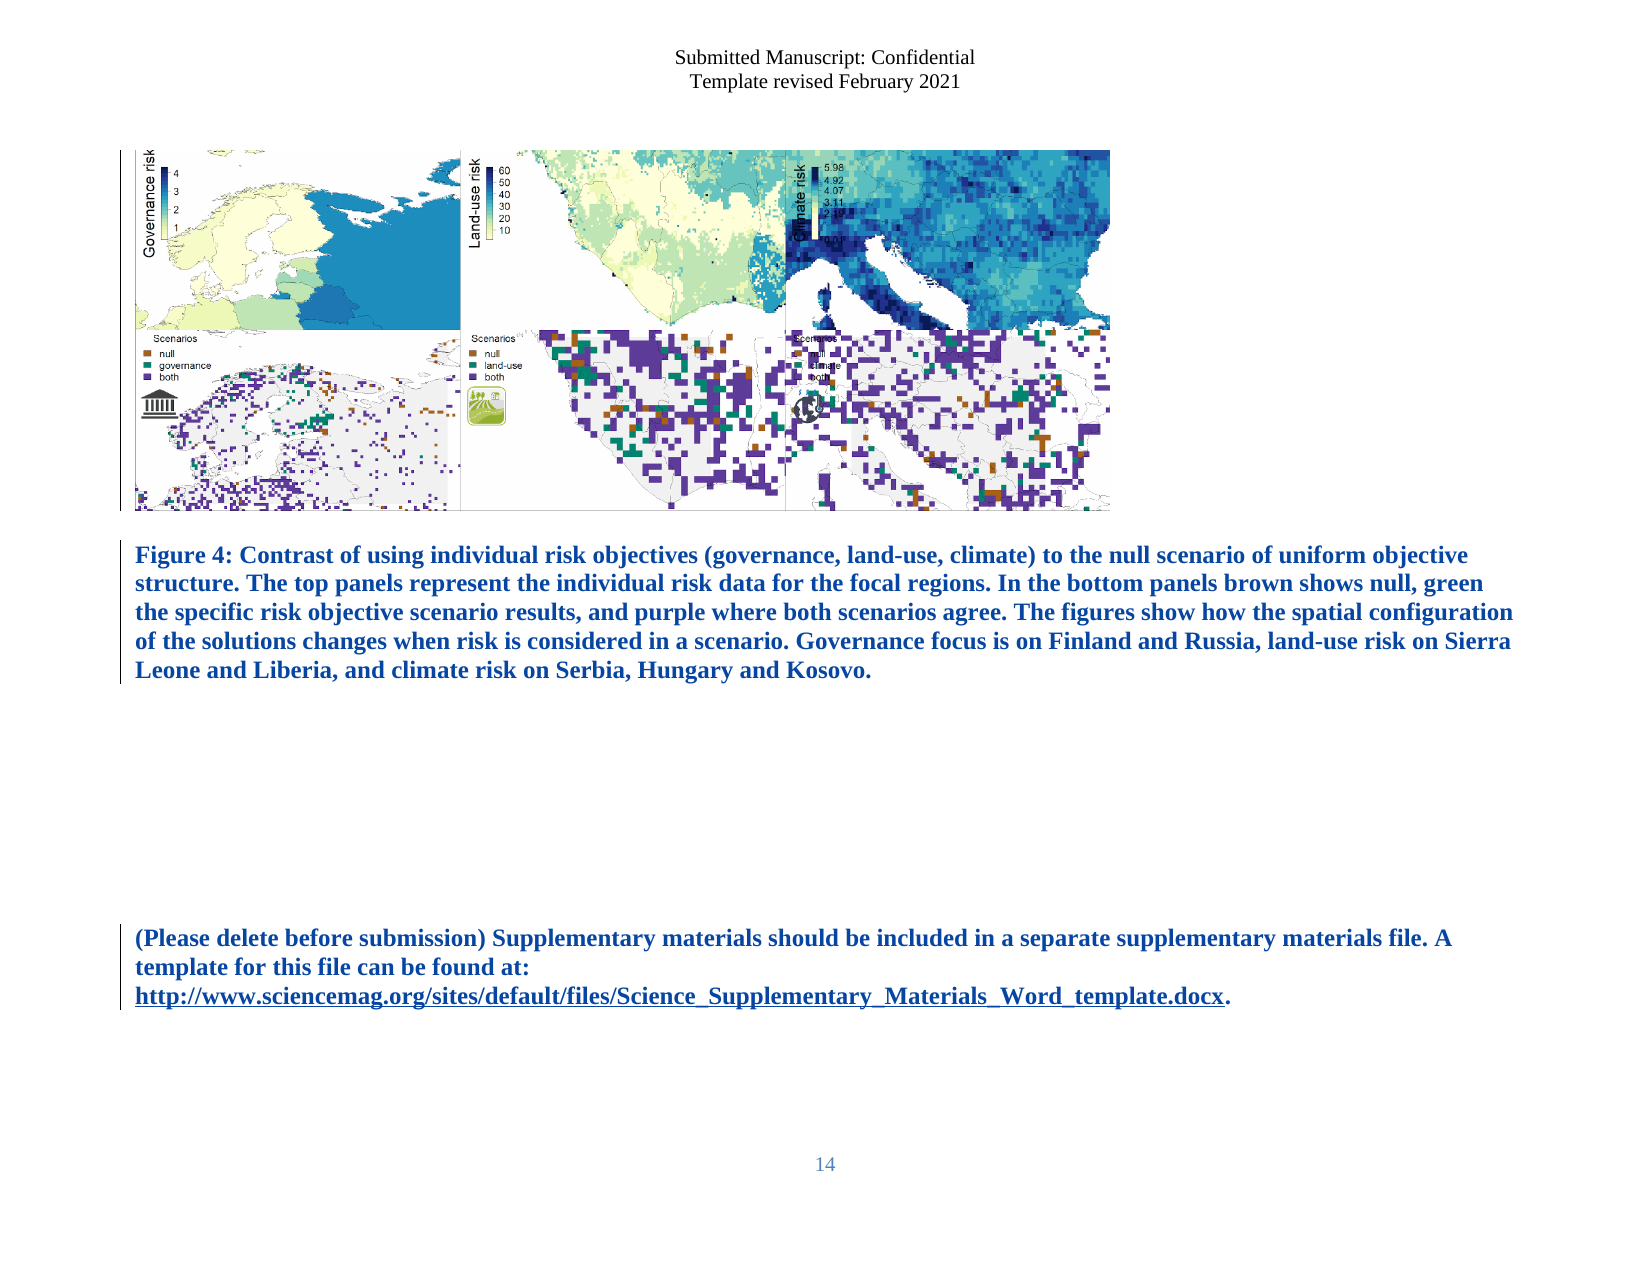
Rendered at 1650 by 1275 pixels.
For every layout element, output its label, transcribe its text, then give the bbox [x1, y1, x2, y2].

text Figure 4: Contrast of using individual risk objectives (governance, land-use, climate) to the null scenario of uniform objective structure. The top panels represent the individual risk data for the focal regions. In the bottom panels brown shows null, green the specific risk objective scenario results, and purple where both scenarios agree. The figures show how the spatial configuration of the solutions changes when risk is considered in a scenario. Governance focus is on Finland and Russia, land-use risk on Sierra Leone and Liberia, and climate risk on Serbia, Hungary and Kosovo. [135, 540, 1515, 683]
picture [135, 150, 1110, 511]
text (Please delete before submission) Supplementary materials should be included in a separate supplementary materials file. A template for this file can be found at: http://www.sciencemag.org/sites/default/files/Science_Supplementary_Materials_Word_template.docx. [135, 923, 1515, 1010]
